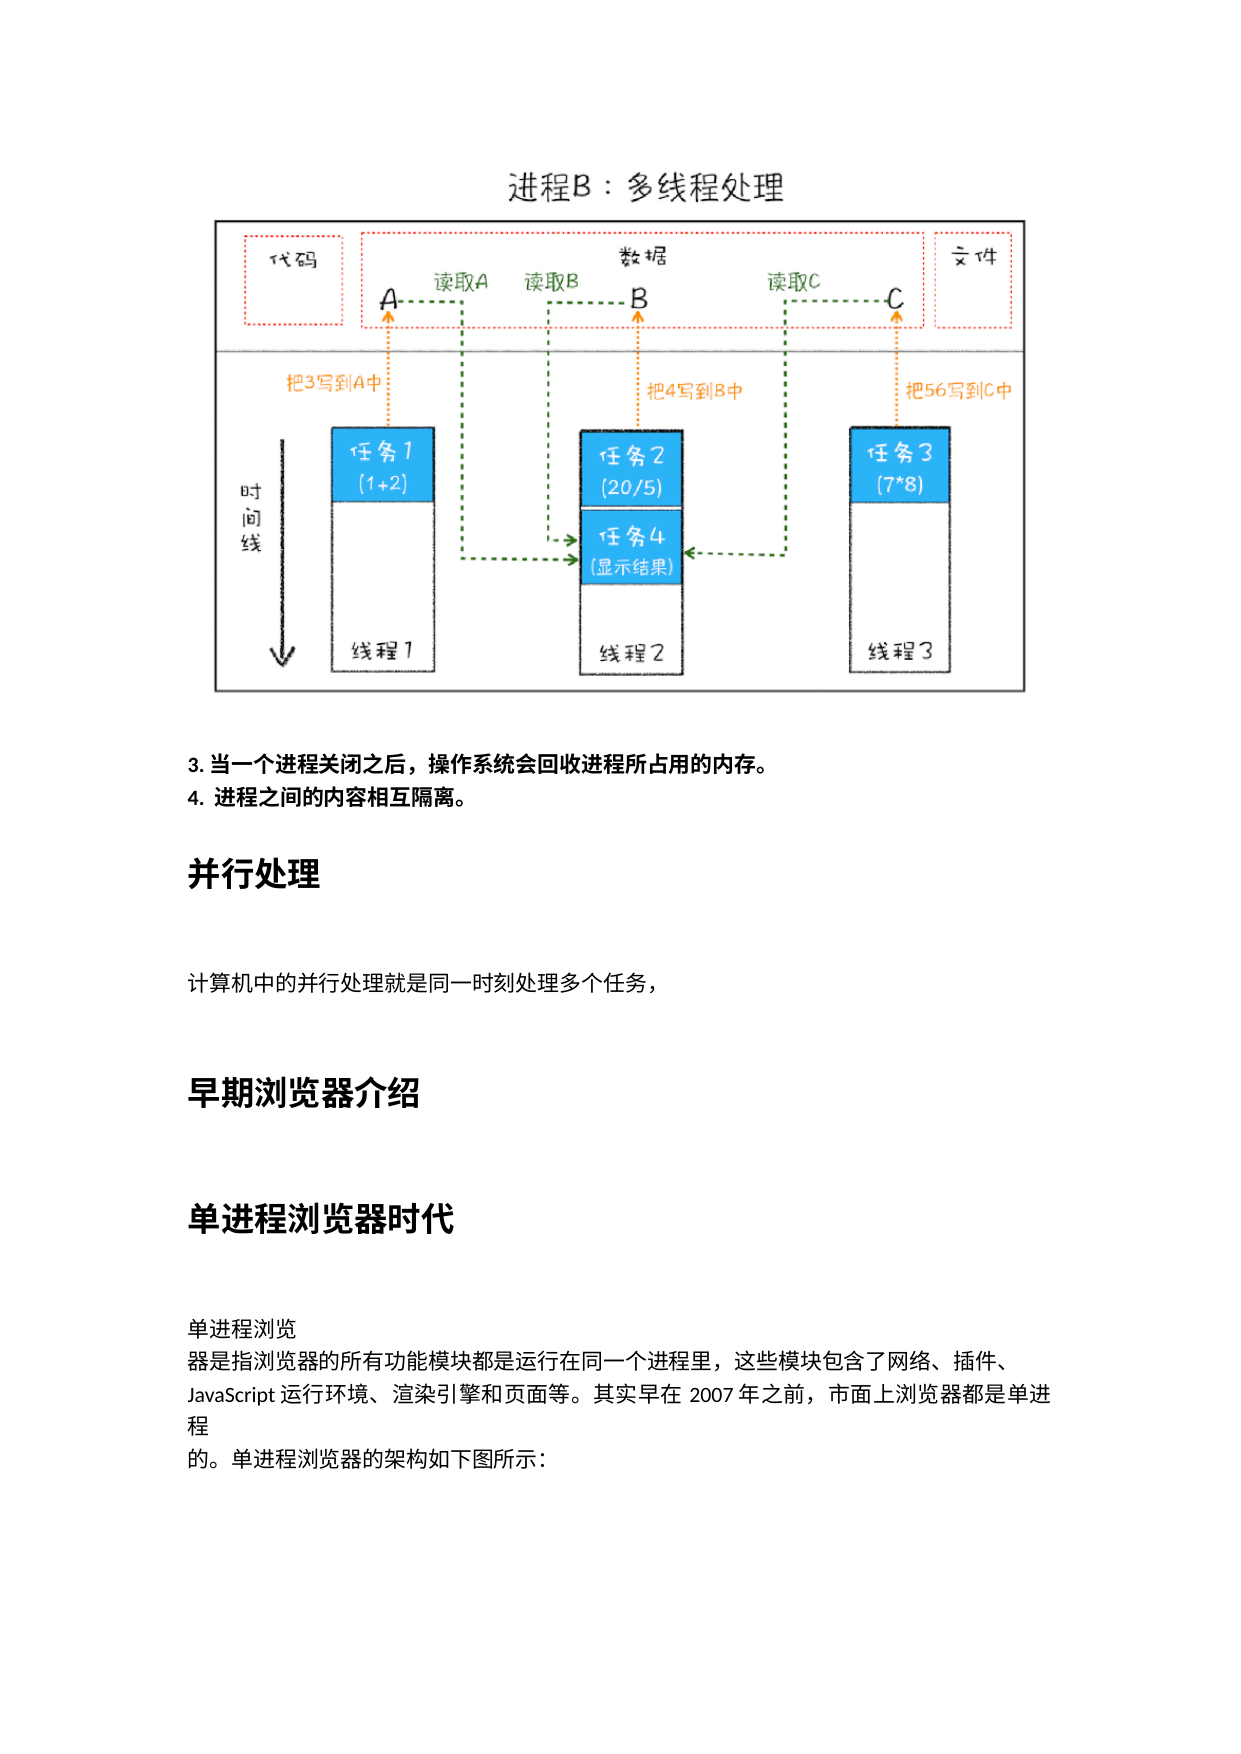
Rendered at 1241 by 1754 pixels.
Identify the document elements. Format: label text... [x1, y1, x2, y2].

text 计算机中的并行处理就是同一时刻处理多个任务， [187, 966, 1053, 998]
subtitle 早期浏览器介绍 [187, 1058, 1053, 1123]
picture [187, 162, 1053, 716]
subtitle 单进程浏览器时代 [187, 1185, 1053, 1250]
list 当一个进程关闭之后，操作系统会回收进程所占用的内存。 [187, 747, 1053, 779]
text 器是指浏览器的所有功能模块都是运行在同一个进程里，这些模块包含了网络、插件、 [187, 1344, 1053, 1376]
text JavaScript运行环境、渲染引擎和页面等。其实早在2007年之前，市面上浏览器都是单进程 [187, 1376, 1053, 1441]
subtitle 并行处理 [187, 839, 1053, 904]
list 进程之间的内容相互隔离。 [187, 779, 1053, 812]
text 的。单进程浏览器的架构如下图所示： [187, 1441, 1053, 1474]
text 单进程浏览 [187, 1311, 1053, 1344]
